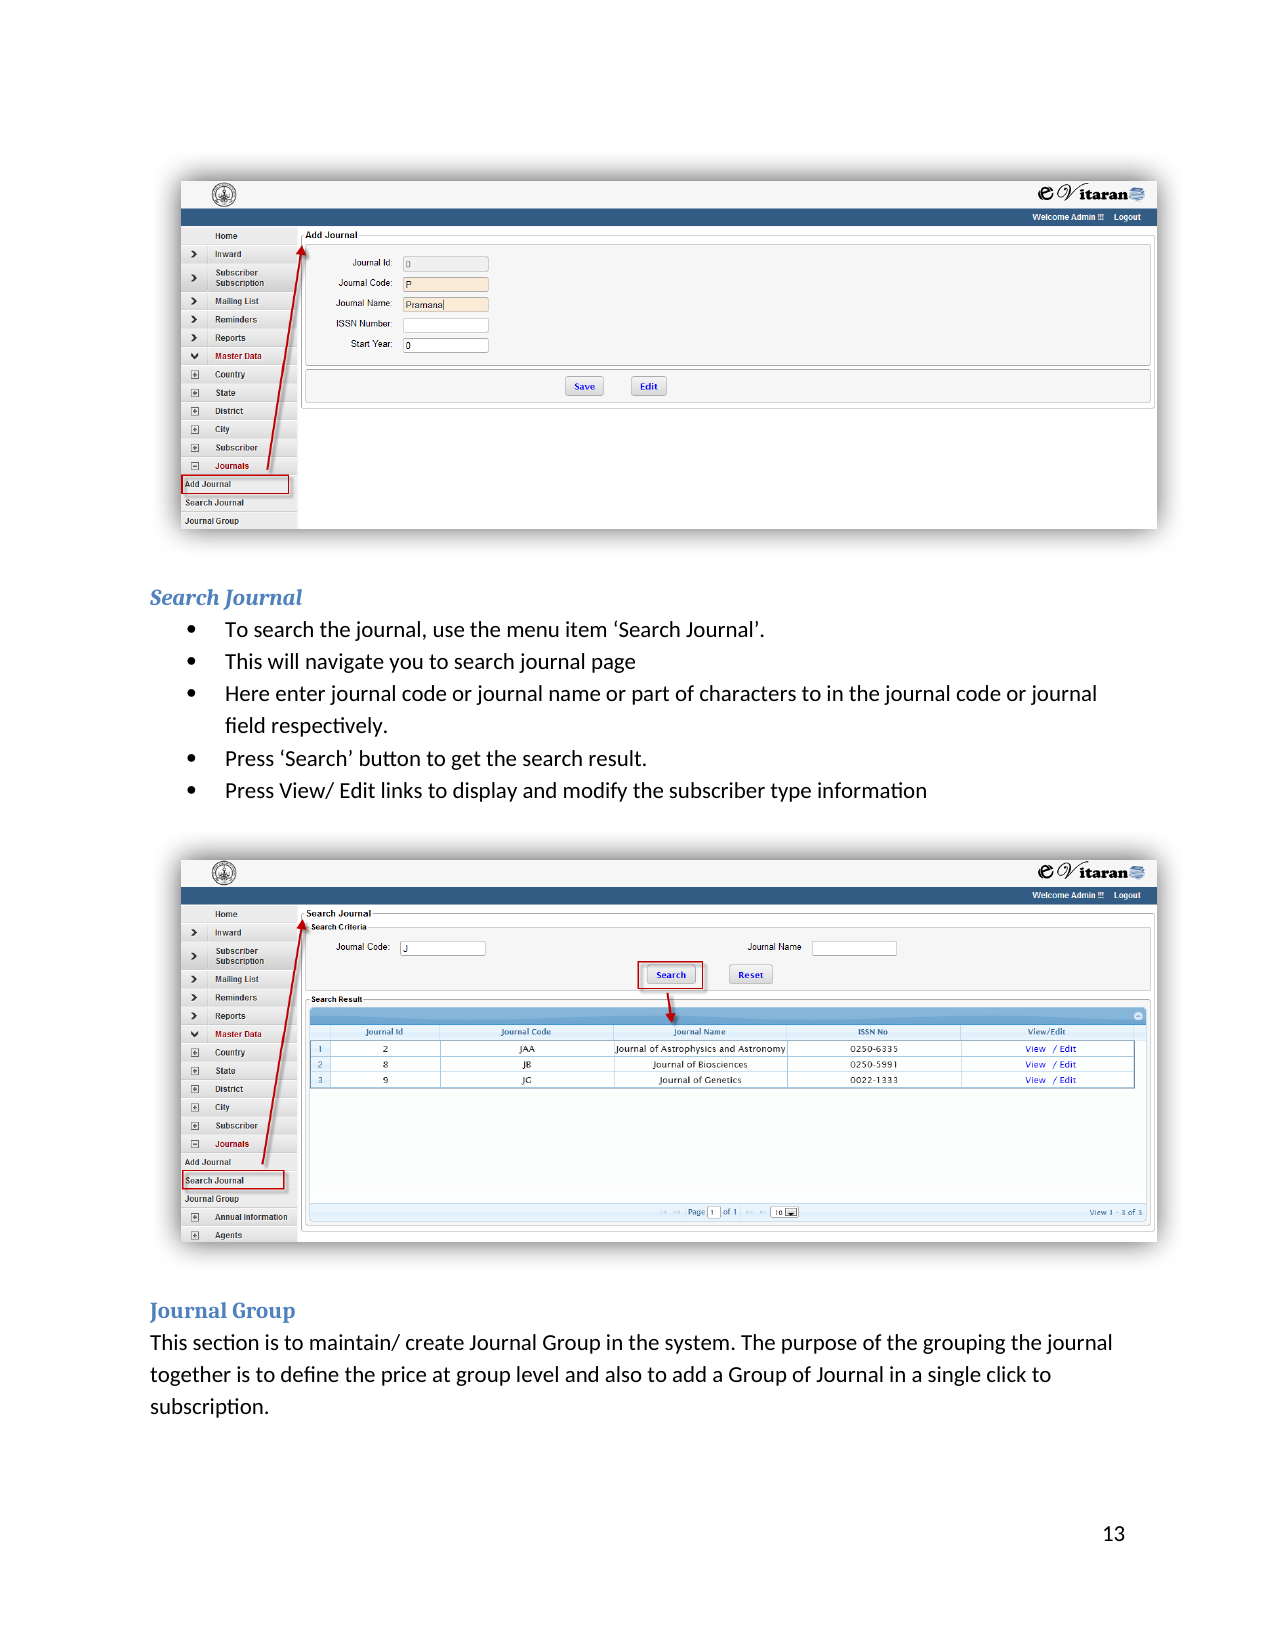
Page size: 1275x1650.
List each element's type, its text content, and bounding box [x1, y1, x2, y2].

subtitle Search Journal [150, 584, 1125, 611]
list This will navigate you to search journal page [187, 647, 1125, 675]
list To search the journal, use the menu item ‘Search Journal’. [187, 615, 1125, 643]
picture [181, 181, 1157, 529]
list Press View/ Edit links to display and modify the subscriber type information [187, 776, 1125, 804]
list Press ‘Search’ button to get the search result. [187, 744, 1125, 772]
picture [181, 860, 1157, 1242]
list Here enter journal code or journal name or part of characters to in the journal code or journal field respectively. [187, 679, 1125, 739]
text This section is to maintain/ create Journal Group in the system. The purpose of the grouping the journal together is to define the price at group level and also to add a Group of Journal in a single click to subscription. [150, 1328, 1125, 1420]
subtitle Journal Group [150, 1298, 1125, 1324]
